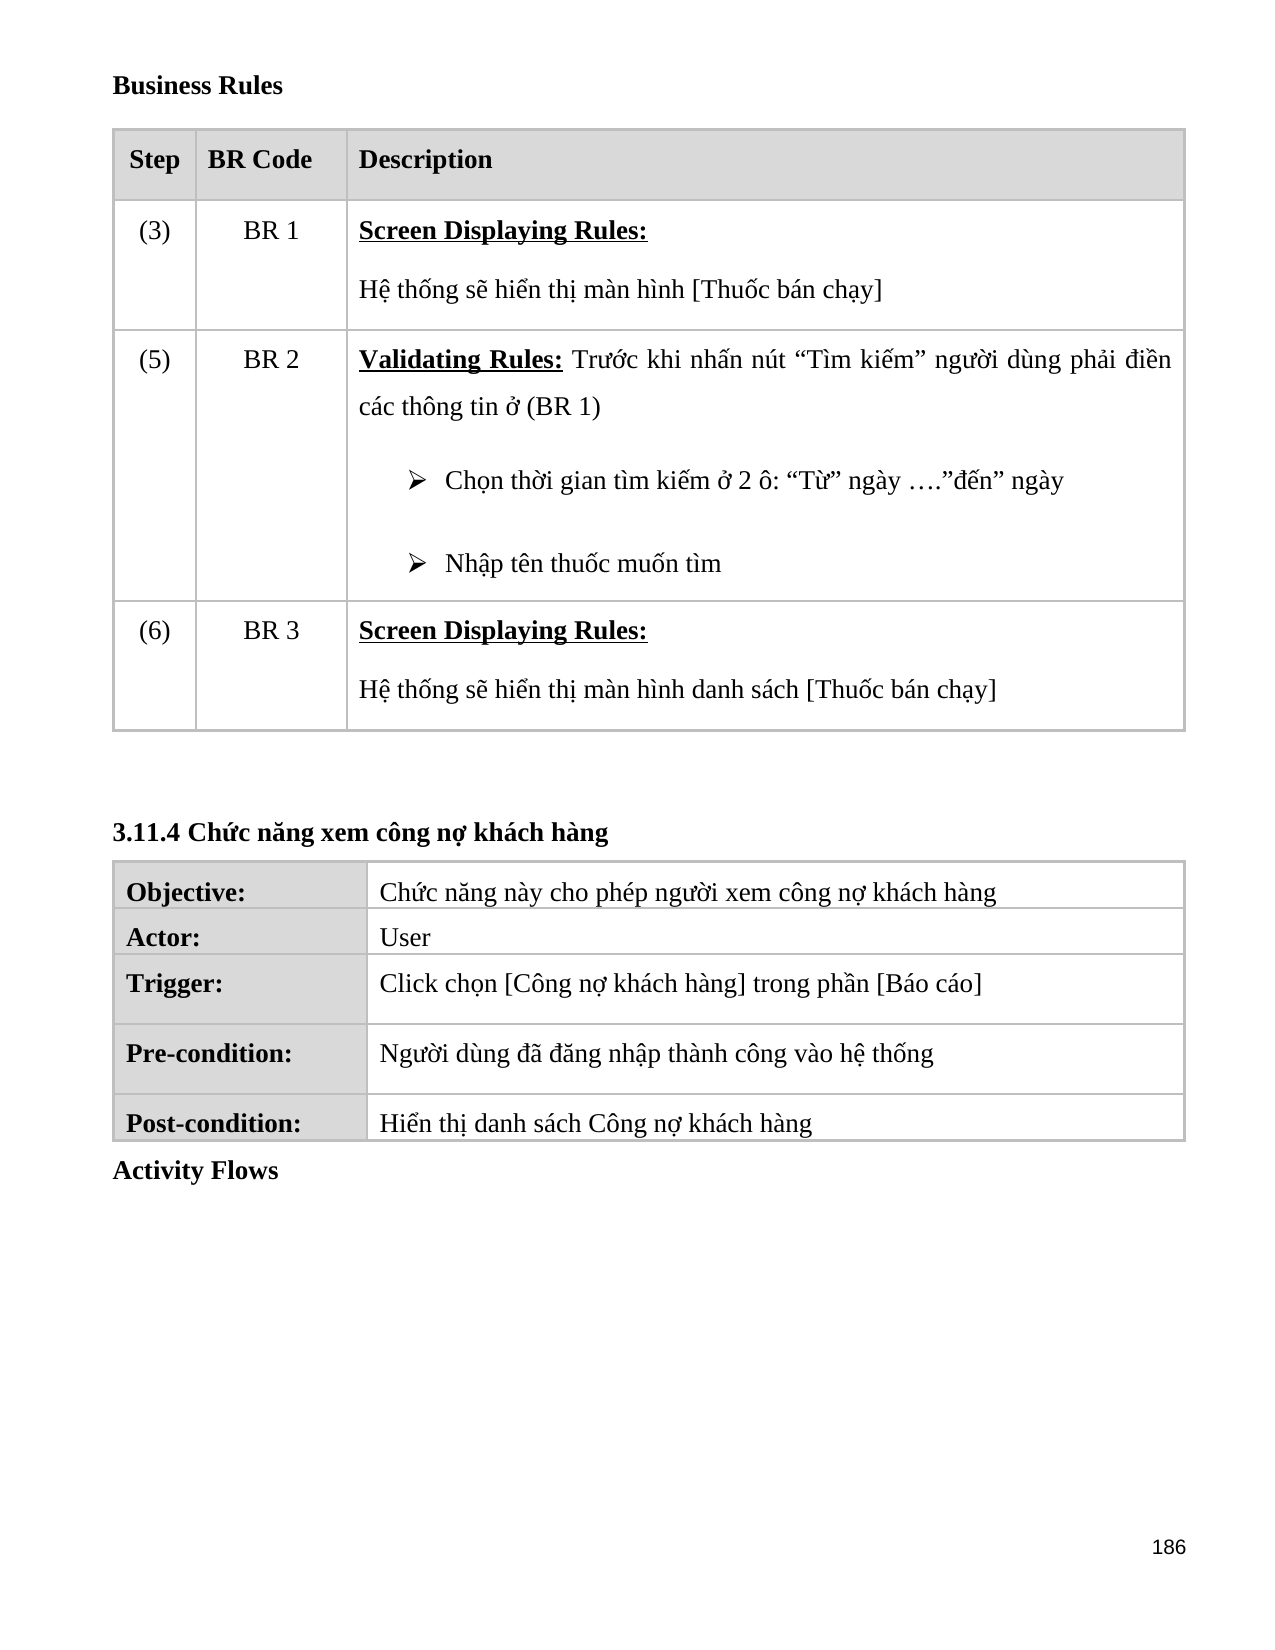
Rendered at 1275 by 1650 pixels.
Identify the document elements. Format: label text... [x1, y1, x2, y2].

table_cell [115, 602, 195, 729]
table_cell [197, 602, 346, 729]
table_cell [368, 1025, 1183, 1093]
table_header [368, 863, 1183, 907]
subtitle Chức năng xem công nợ khách hàng [112, 816, 1186, 848]
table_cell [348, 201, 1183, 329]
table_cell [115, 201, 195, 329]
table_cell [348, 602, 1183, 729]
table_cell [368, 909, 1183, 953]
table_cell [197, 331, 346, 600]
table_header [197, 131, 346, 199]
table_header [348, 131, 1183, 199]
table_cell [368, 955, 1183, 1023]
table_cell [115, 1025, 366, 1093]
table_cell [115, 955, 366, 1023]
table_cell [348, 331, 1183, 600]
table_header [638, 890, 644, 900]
text Activity Flows [112, 1154, 1186, 1186]
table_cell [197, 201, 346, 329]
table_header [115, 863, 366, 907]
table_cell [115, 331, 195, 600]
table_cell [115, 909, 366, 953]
text Business Rules [112, 69, 1186, 100]
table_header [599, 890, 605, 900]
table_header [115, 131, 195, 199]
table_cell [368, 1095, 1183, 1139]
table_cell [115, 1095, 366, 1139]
